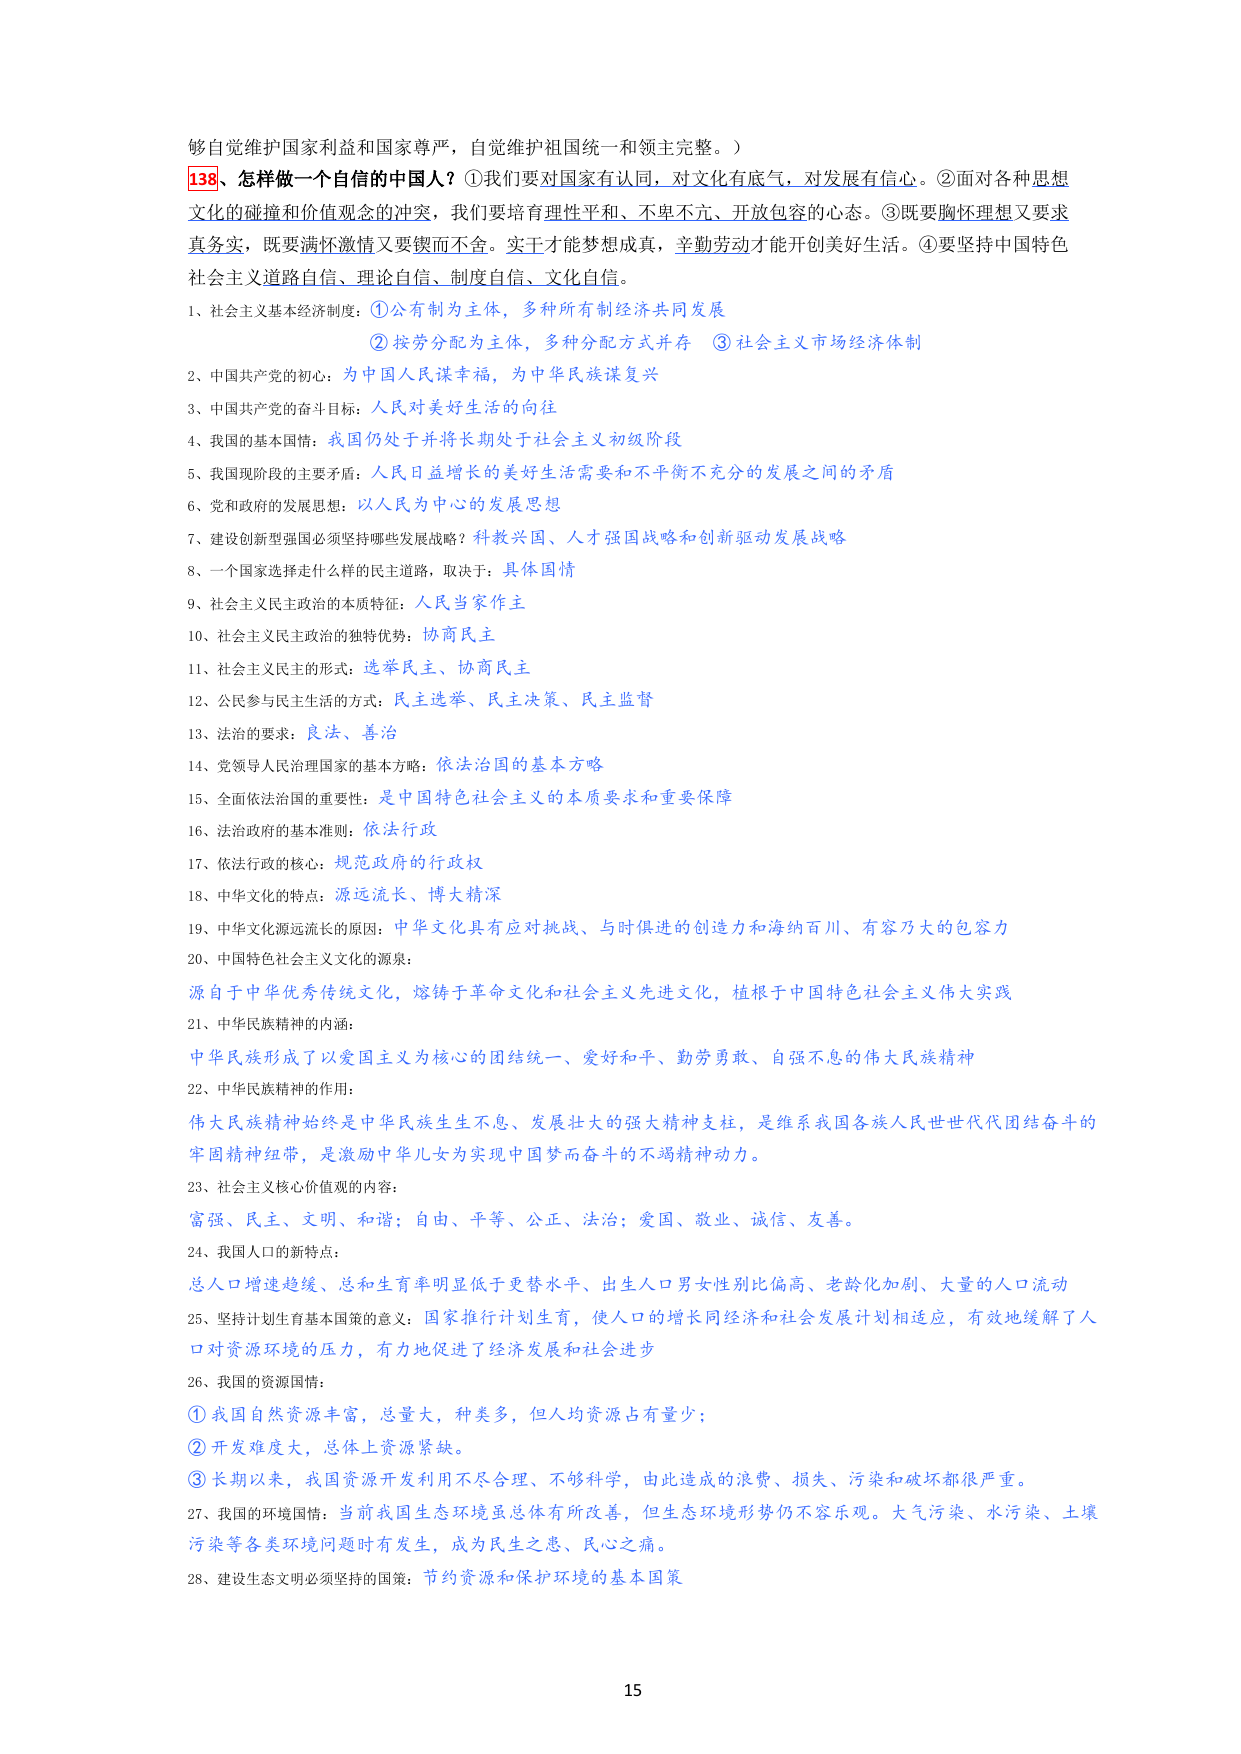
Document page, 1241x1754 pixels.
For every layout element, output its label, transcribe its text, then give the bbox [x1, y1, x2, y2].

text 138、怎样做一个自信的中国人？①我们要对国家有认同，对文化有底气，对发展有信心。②面对各种思想文化的碰撞和价值观念的冲突，我们要培育理性平和、不卑不亢、开放包容的心态。③既要胸怀理想又要求真务实，既要满怀激情又要锲而不舍。实干才能梦想成真，辛勤劳动才能开创美好生活。④要坚持中国特色社会主义道路自信、理论自信、制度自信、文化自信。 [187, 162, 1069, 292]
text 21、中华民族精神的内涵： [187, 1007, 1100, 1040]
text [187, 130, 1069, 162]
text 12、公民参与民主生活的方式：民主选举、民主决策、民主监督 [187, 682, 1100, 715]
text 11、社会主义民主的形式：选举民主、协商民主 [187, 650, 1100, 682]
text 源自于中华优秀传统文化，熔铸于革命文化和社会主义先进文化，植根于中国特色社会主义伟大实践 [187, 975, 1100, 1007]
text 8、一个国家选择走什么样的民主道路，取决于：具体国情 [187, 552, 1100, 585]
text 9、社会主义民主政治的本质特征：人民当家作主 [187, 585, 1100, 617]
text 10、社会主义民主政治的独特优势：协商民主 [187, 617, 1100, 650]
text 6、党和政府的发展思想：以人民为中心的发展思想 [187, 487, 1100, 520]
text 24、我国人口的新特点： [187, 1235, 1100, 1267]
text 3、中国共产党的奋斗目标：人民对美好生活的向往 [187, 390, 1100, 422]
text 总人口增速趋缓、总和生育率明显低于更替水平、出生人口男女性别比偏高、老龄化加剧、大量的人口流动 [187, 1267, 1100, 1300]
text ③长期以来，我国资源开发利用不尽合理、不够科学，由此造成的浪费、损失、污染和破坏都很严重。 [187, 1462, 1100, 1495]
text 25、坚持计划生育基本国策的意义：国家推行计划生育，使人口的增长同经济和社会发展计划相适应，有效地缓解了人口对资源环境的压力，有力地促进了经济发展和社会进步 [187, 1300, 1100, 1365]
text 20、中国特色社会主义文化的源泉： [187, 942, 1100, 975]
text ②按劳分配为主体，多种分配方式并存 ③社会主义市场经济体制 [187, 325, 1100, 357]
text ①我国自然资源丰富，总量大，种类多，但人均资源占有量少； [187, 1397, 1100, 1430]
text 15、全面依法治国的重要性：是中国特色社会主义的本质要求和重要保障 [187, 780, 1100, 812]
text 19、中华文化源远流长的原因：中华文化具有应对挑战、与时俱进的创造力和海纳百川、有容乃大的包容力 [187, 910, 1100, 942]
text 4、我国的基本国情：我国仍处于并将长期处于社会主义初级阶段 [187, 422, 1100, 455]
text 富强、民主、文明、和谐；自由、平等、公正、法治；爱国、敬业、诚信、友善。 [187, 1202, 1100, 1235]
text 7、建设创新型强国必须坚持哪些发展战略？科教兴国、人才强国战略和创新驱动发展战略 [187, 520, 1100, 552]
text 28、建设生态文明必须坚持的国策：节约资源和保护环境的基本国策 [187, 1560, 1100, 1592]
text 1、社会主义基本经济制度：①公有制为主体，多种所有制经济共同发展 [187, 292, 1100, 325]
text 23、社会主义核心价值观的内容： [187, 1170, 1100, 1202]
text 中华民族形成了以爱国主义为核心的团结统一、爱好和平、勤劳勇敢、自强不息的伟大民族精神 [187, 1040, 1100, 1072]
text 18、中华文化的特点：源远流长、博大精深 [187, 877, 1100, 910]
text 14、党领导人民治理国家的基本方略：依法治国的基本方略 [187, 747, 1100, 780]
text 26、我国的资源国情： [187, 1365, 1100, 1397]
text 17、依法行政的核心：规范政府的行政权 [187, 845, 1100, 877]
text 27、我国的环境国情：当前我国生态环境虽总体有所改善，但生态环境形势仍不容乐观。大气污染、水污染、土壤污染等各类环境问题时有发生，成为民生之患、民心之痛。 [187, 1495, 1100, 1560]
text 16、法治政府的基本准则：依法行政 [187, 812, 1100, 845]
text 5、我国现阶段的主要矛盾：人民日益增长的美好生活需要和不平衡不充分的发展之间的矛盾 [187, 455, 1100, 487]
text 伟大民族精神始终是中华民族生生不息、发展壮大的强大精神支柱，是维系我国各族人民世世代代团结奋斗的牢固精神纽带，是激励中华儿女为实现中国梦而奋斗的不竭精神动力。 [187, 1105, 1100, 1170]
text ②开发难度大，总体上资源紧缺。 [187, 1430, 1100, 1462]
text 2、中国共产党的初心：为中国人民谋幸福，为中华民族谋复兴 [187, 357, 1100, 390]
text 22、中华民族精神的作用： [187, 1072, 1100, 1105]
text 13、法治的要求：良法、善治 [187, 715, 1100, 747]
